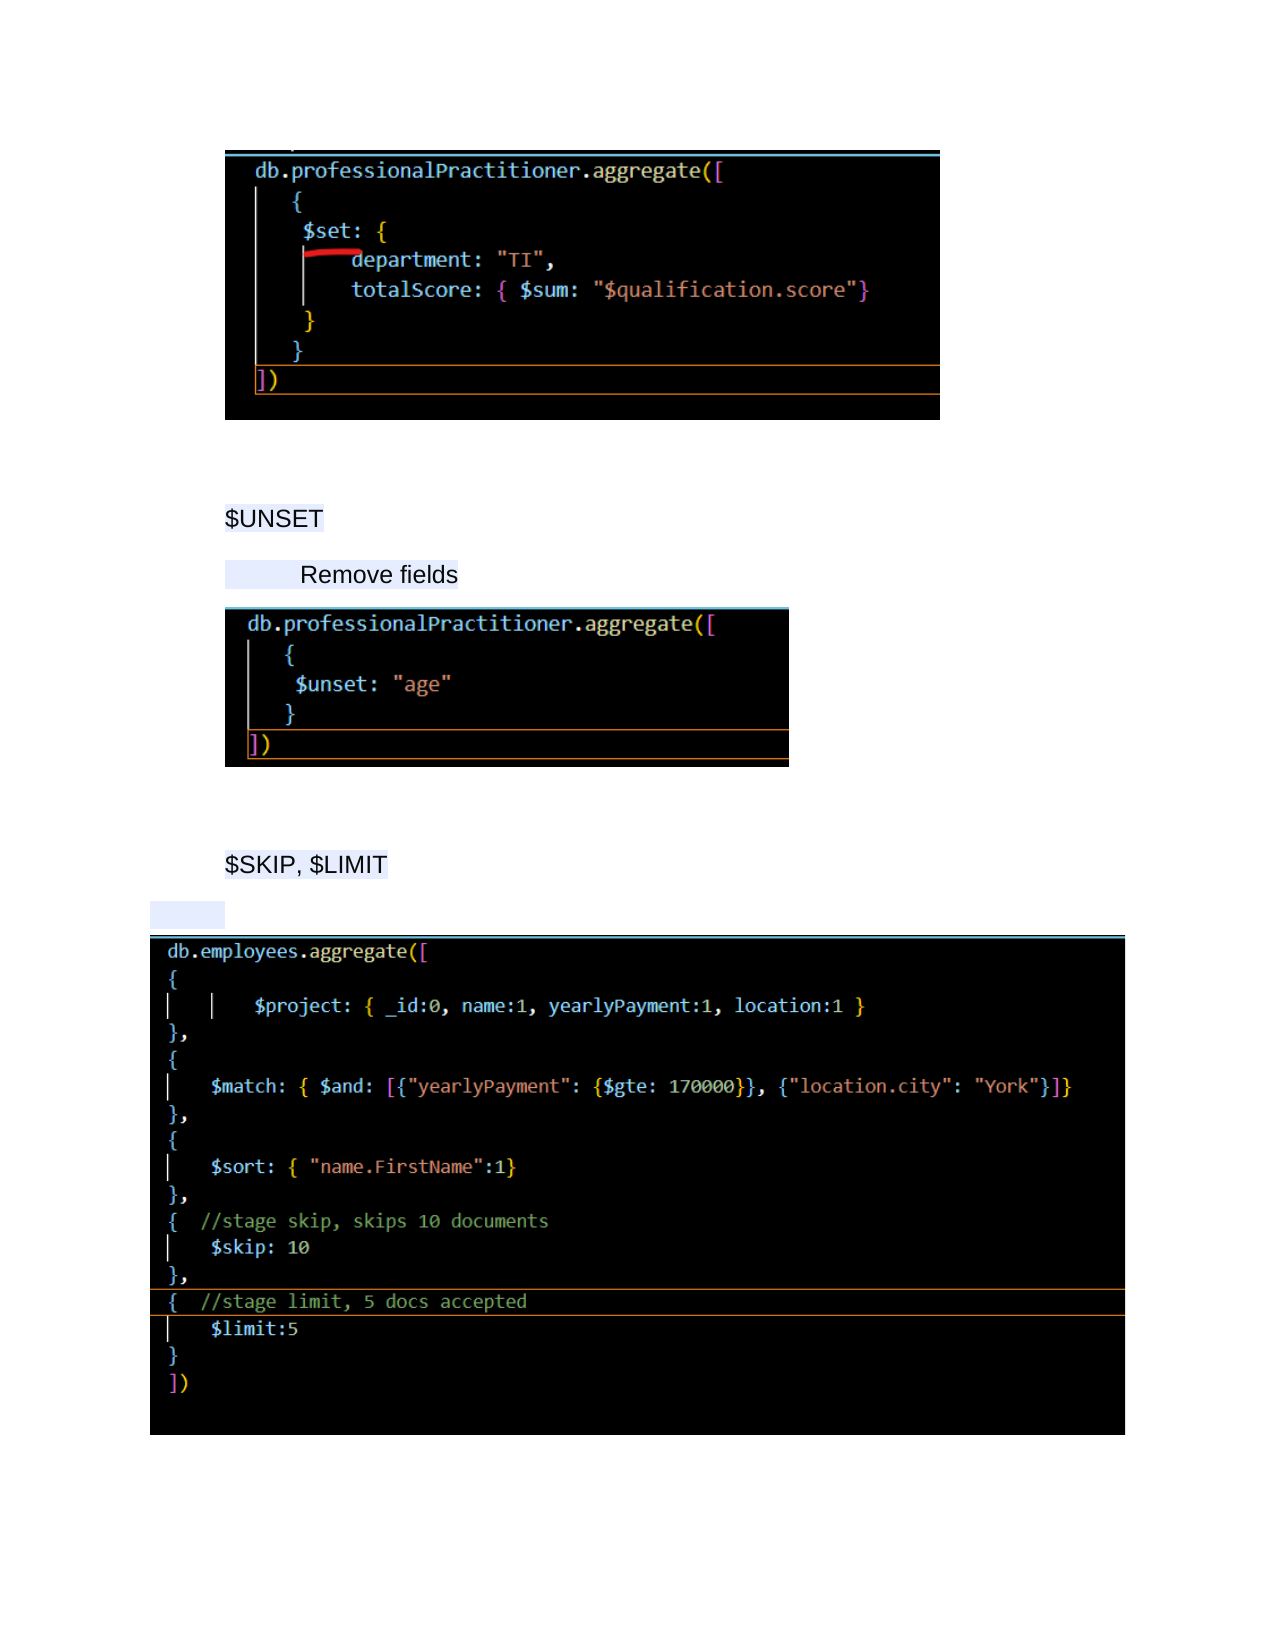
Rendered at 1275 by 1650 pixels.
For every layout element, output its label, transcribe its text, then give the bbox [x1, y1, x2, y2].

picture [225, 607, 789, 767]
text $SKIP, $LIMIT [150, 841, 1125, 879]
picture [225, 150, 940, 420]
text $UNSET [150, 495, 1125, 532]
picture [150, 935, 1125, 1435]
text Remove fields [150, 551, 1125, 589]
